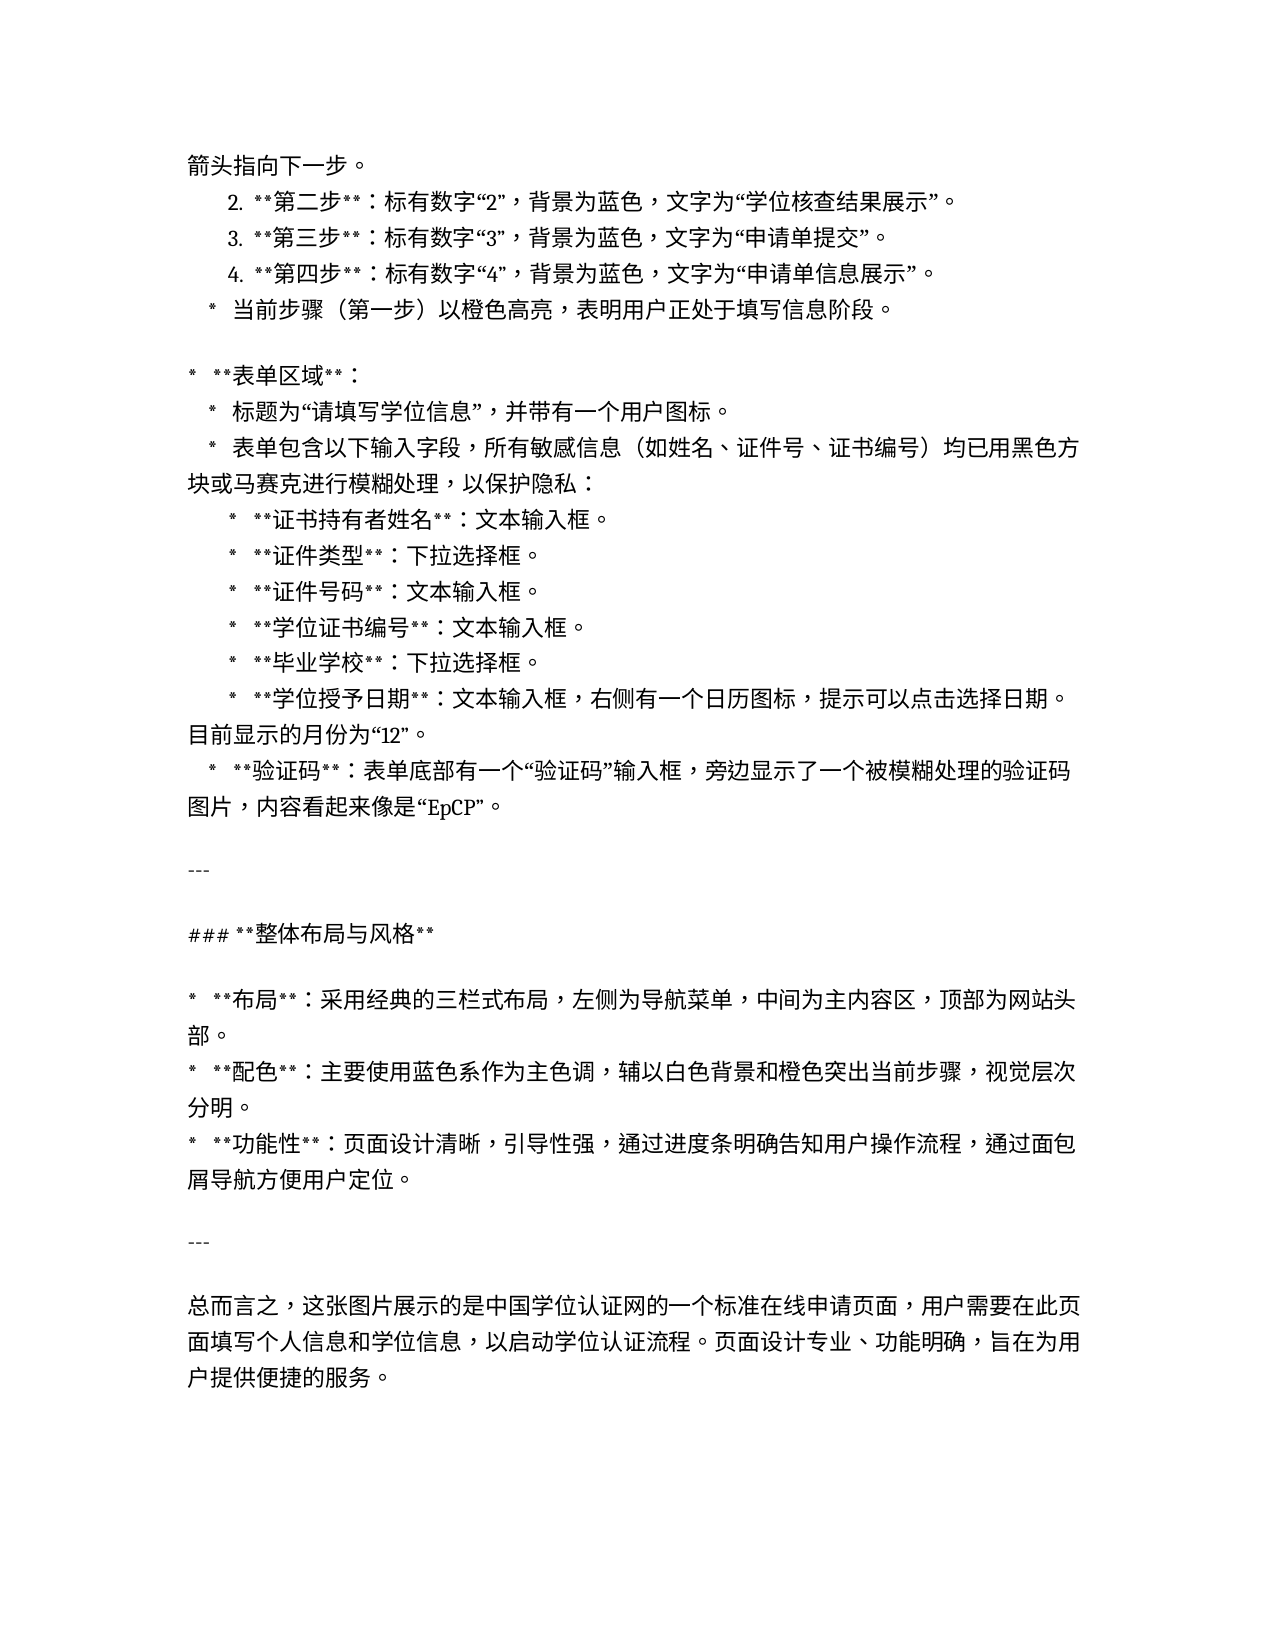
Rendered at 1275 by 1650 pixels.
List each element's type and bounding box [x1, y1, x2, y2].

text [187, 150, 1087, 1393]
